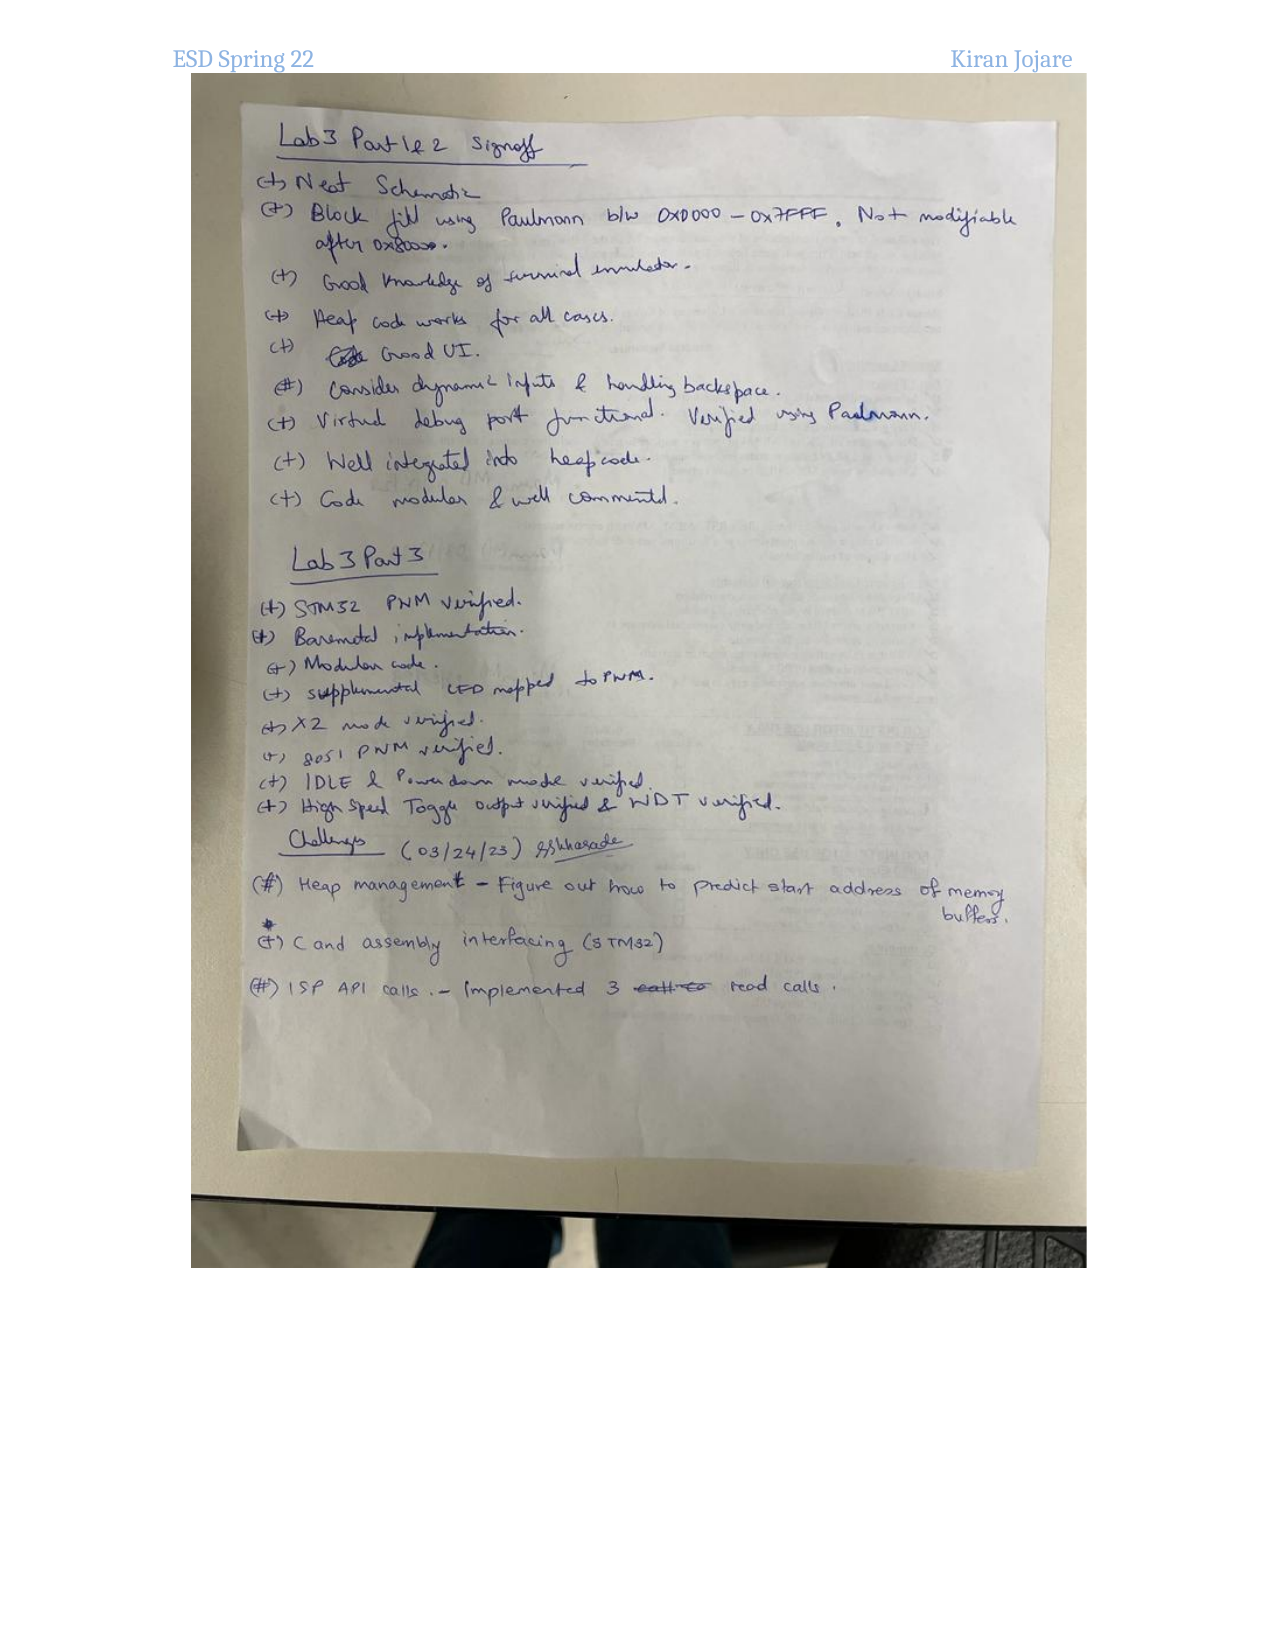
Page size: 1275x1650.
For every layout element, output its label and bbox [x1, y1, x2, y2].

picture [191, 73, 1087, 1268]
